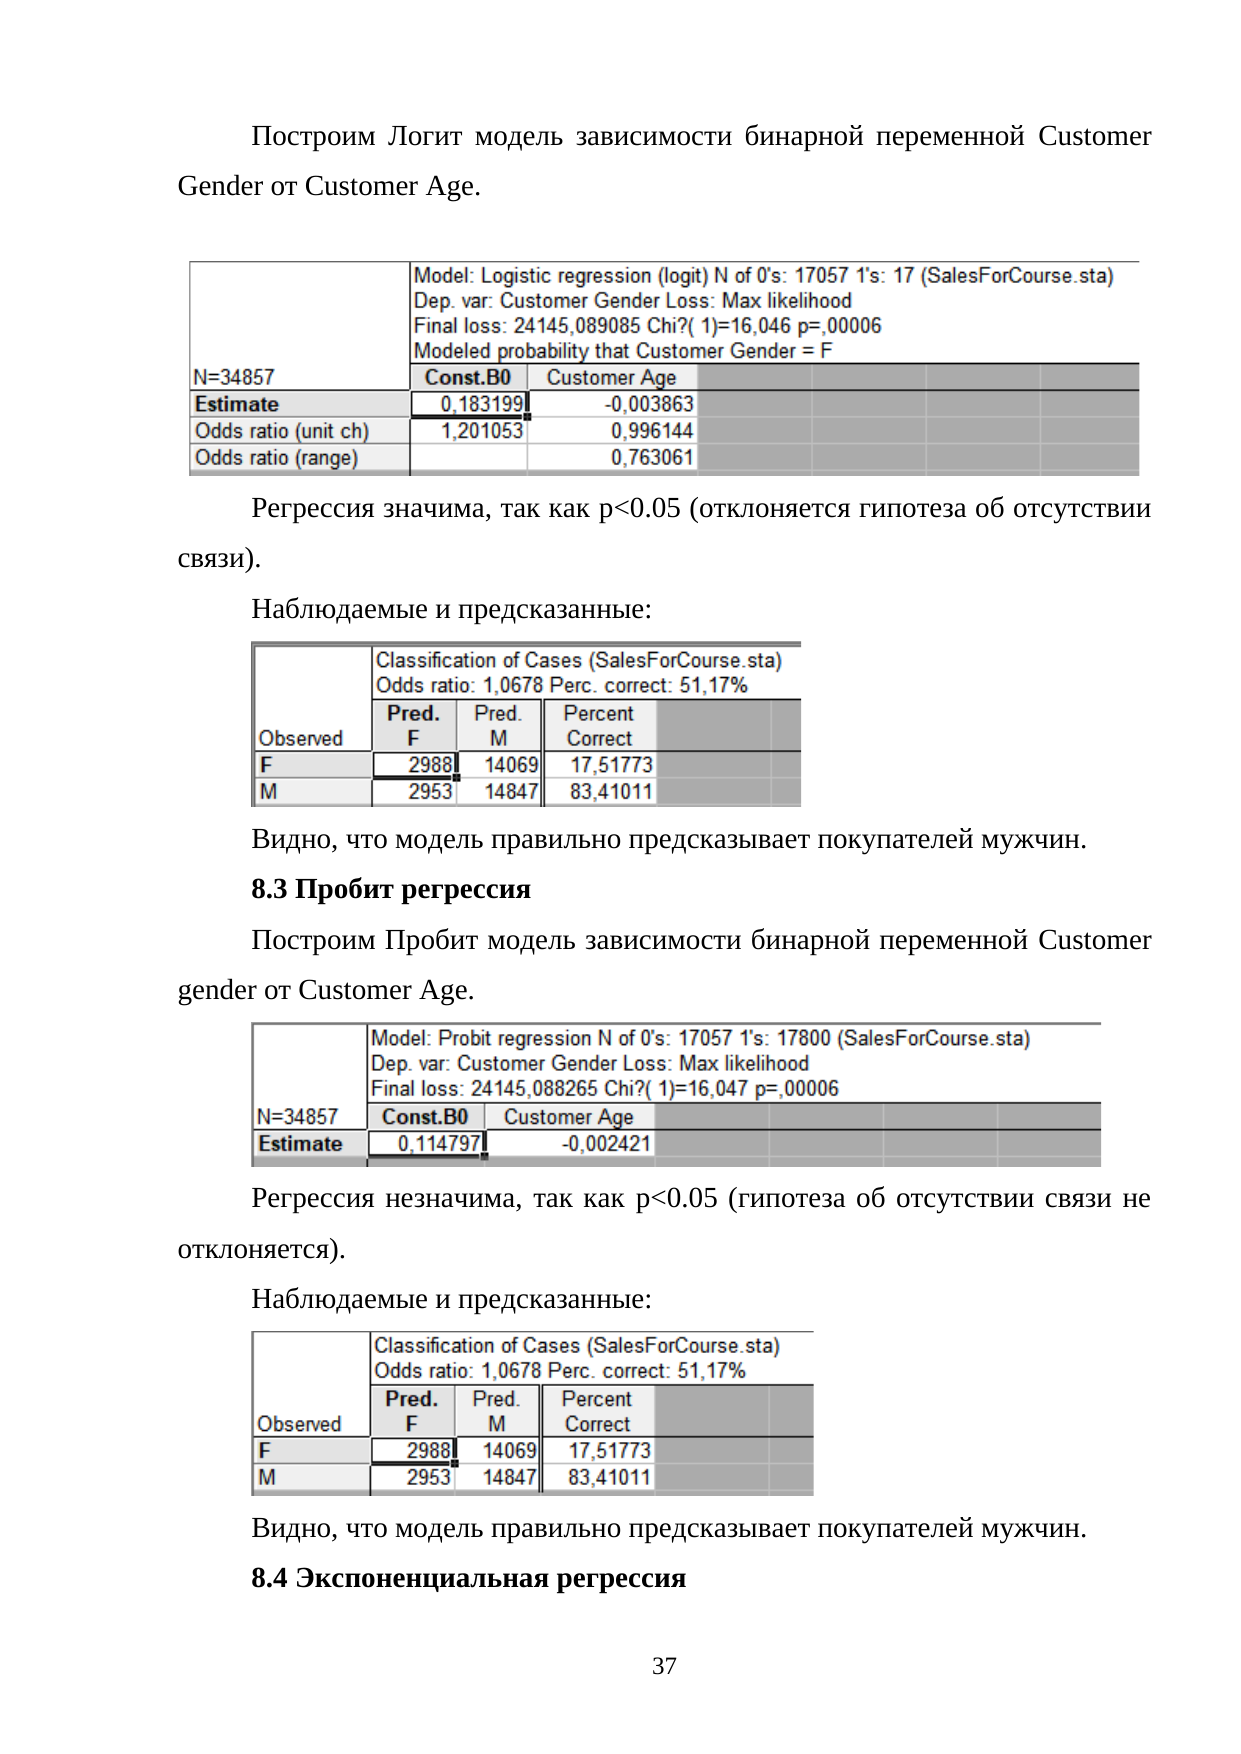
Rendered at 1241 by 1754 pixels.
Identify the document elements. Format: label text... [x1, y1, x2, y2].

picture [251, 1331, 814, 1496]
picture [189, 261, 1140, 476]
text Регрессия незначима, так как p<0.05 (гипотеза об отсутствии связи не отклоняется). [177, 1181, 1152, 1264]
text Регрессия значима, так как p<0.05 (отклоняется гипотеза об отсутствии связи). [177, 490, 1152, 574]
text Построим Логит модель зависимости бинарной переменной Customer Gender от Customer Age. [177, 118, 1152, 202]
picture [251, 641, 802, 807]
text Видно, что модель правильно предсказывает покупателей мужчин. [177, 821, 1152, 855]
text Наблюдаемые и предсказанные: [177, 591, 1152, 624]
picture [251, 1022, 1102, 1167]
text Видно, что модель правильно предсказывает покупателей мужчин. [177, 1510, 1152, 1543]
text Построим Пробит модель зависимости бинарной переменной Customer gender от Customer Age. [177, 922, 1152, 1006]
text Наблюдаемые и предсказанные: [177, 1281, 1152, 1315]
text 8.4 Экспоненциальная регрессия [177, 1560, 1152, 1594]
text 8.3 Пробит регрессия [177, 872, 1152, 905]
